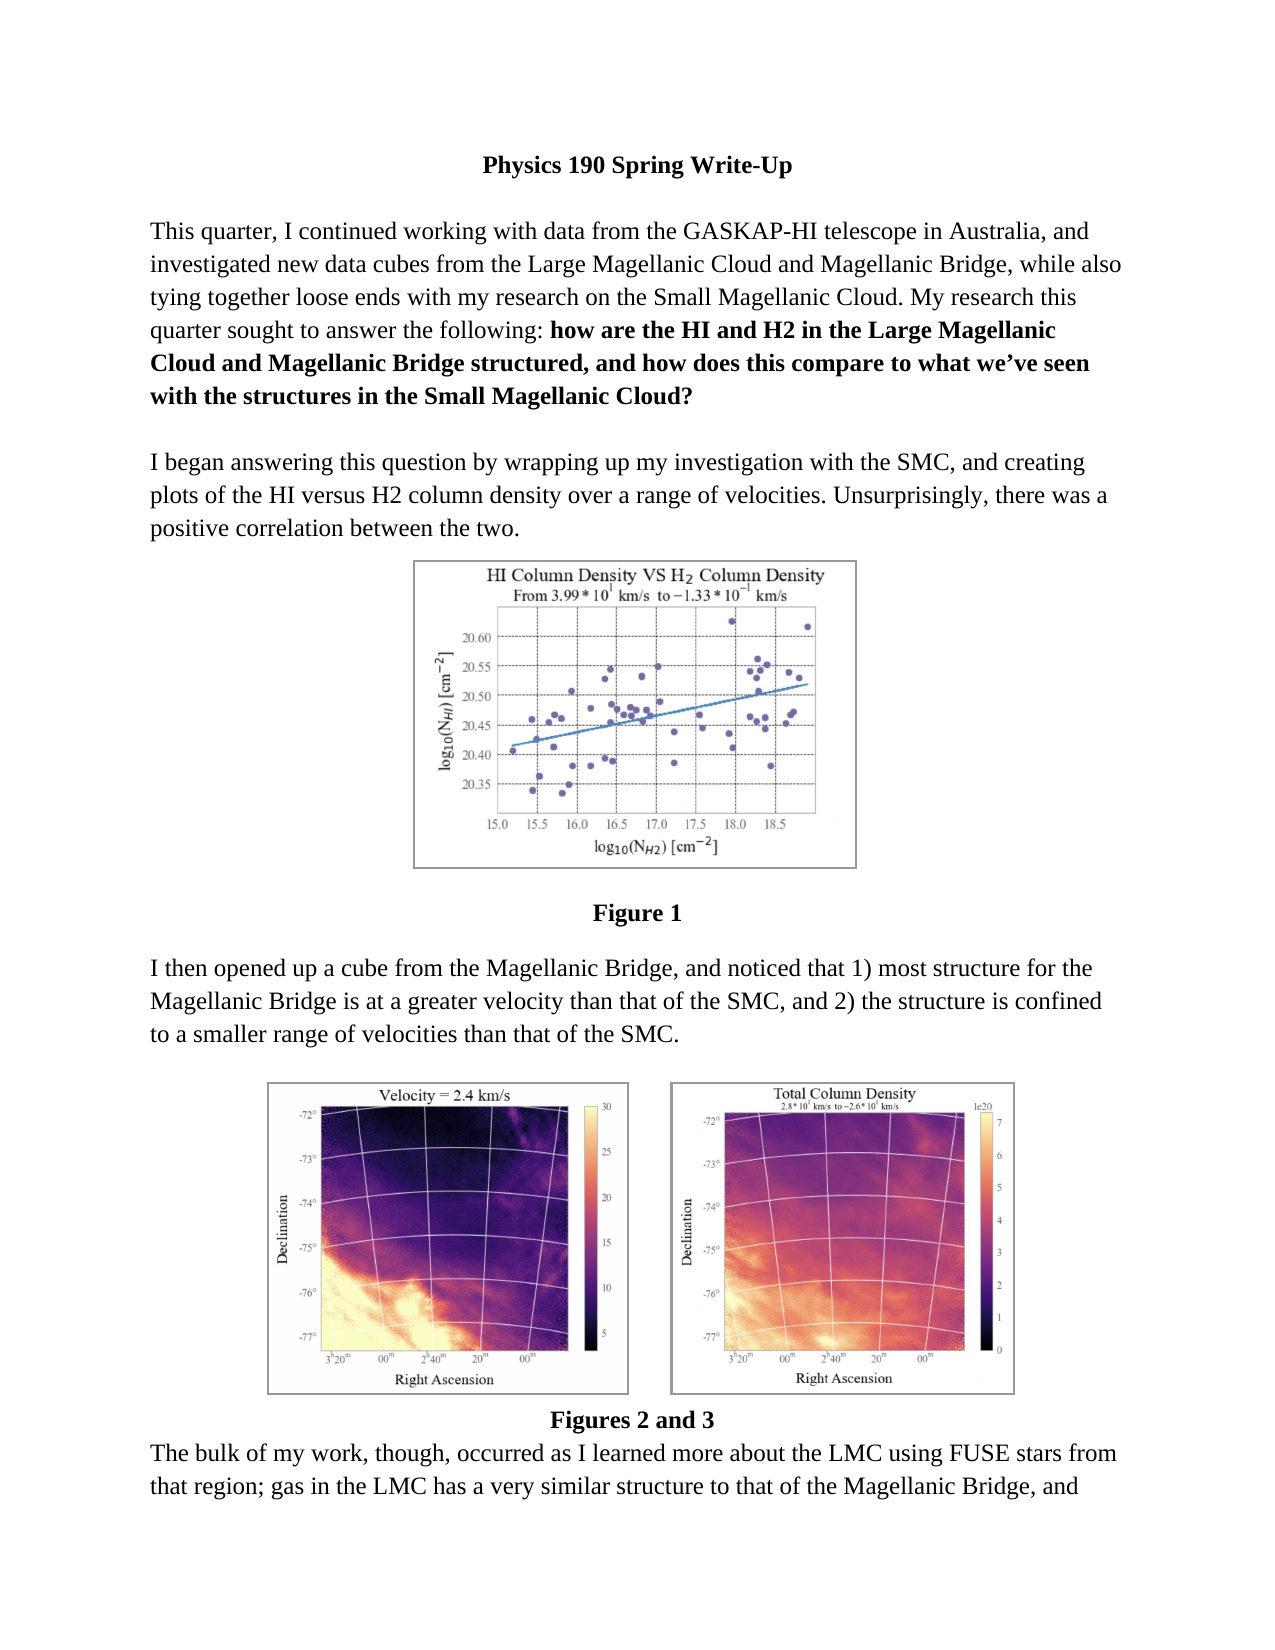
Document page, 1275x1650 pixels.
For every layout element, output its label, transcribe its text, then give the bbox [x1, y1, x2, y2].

text I then opened up a cube from the Magellanic Bridge, and noticed that 1) most structure for the Magellanic Bridge is at a greater velocity than that of the SMC, and 2) the structure is confined to a smaller range of velocities than that of the SMC. [150, 953, 1125, 1048]
text I began answering this question by wrapping up my investigation with the SMC, and creating plots of the HI versus H2 column density over a range of velocities. Unsurprisingly, there was a positive correlation between the two. [150, 447, 1125, 542]
text Physics 190 Spring Write-Up [150, 150, 1125, 179]
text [150, 1438, 1125, 1499]
picture [673, 1084, 1013, 1393]
picture [415, 562, 855, 867]
text This quarter, I continued working with data from the GASKAP-HI telescope in Australia, and investigated new data cubes from the Large Magellanic Cloud and Magellanic Bridge, while also tying together loose ends with my research on the Small Magellanic Cloud. My research this quarter sought to answer the following: how are the HI and H2 in the Large Magellanic Cloud and Magellanic Bridge structured, and how does this compare to what we’ve seen with the structures in the Small Magellanic Cloud? [150, 216, 1125, 410]
text Figures 2 and 3 [450, 1405, 1125, 1433]
text Figure 1 [150, 898, 1125, 927]
picture [269, 1084, 627, 1393]
